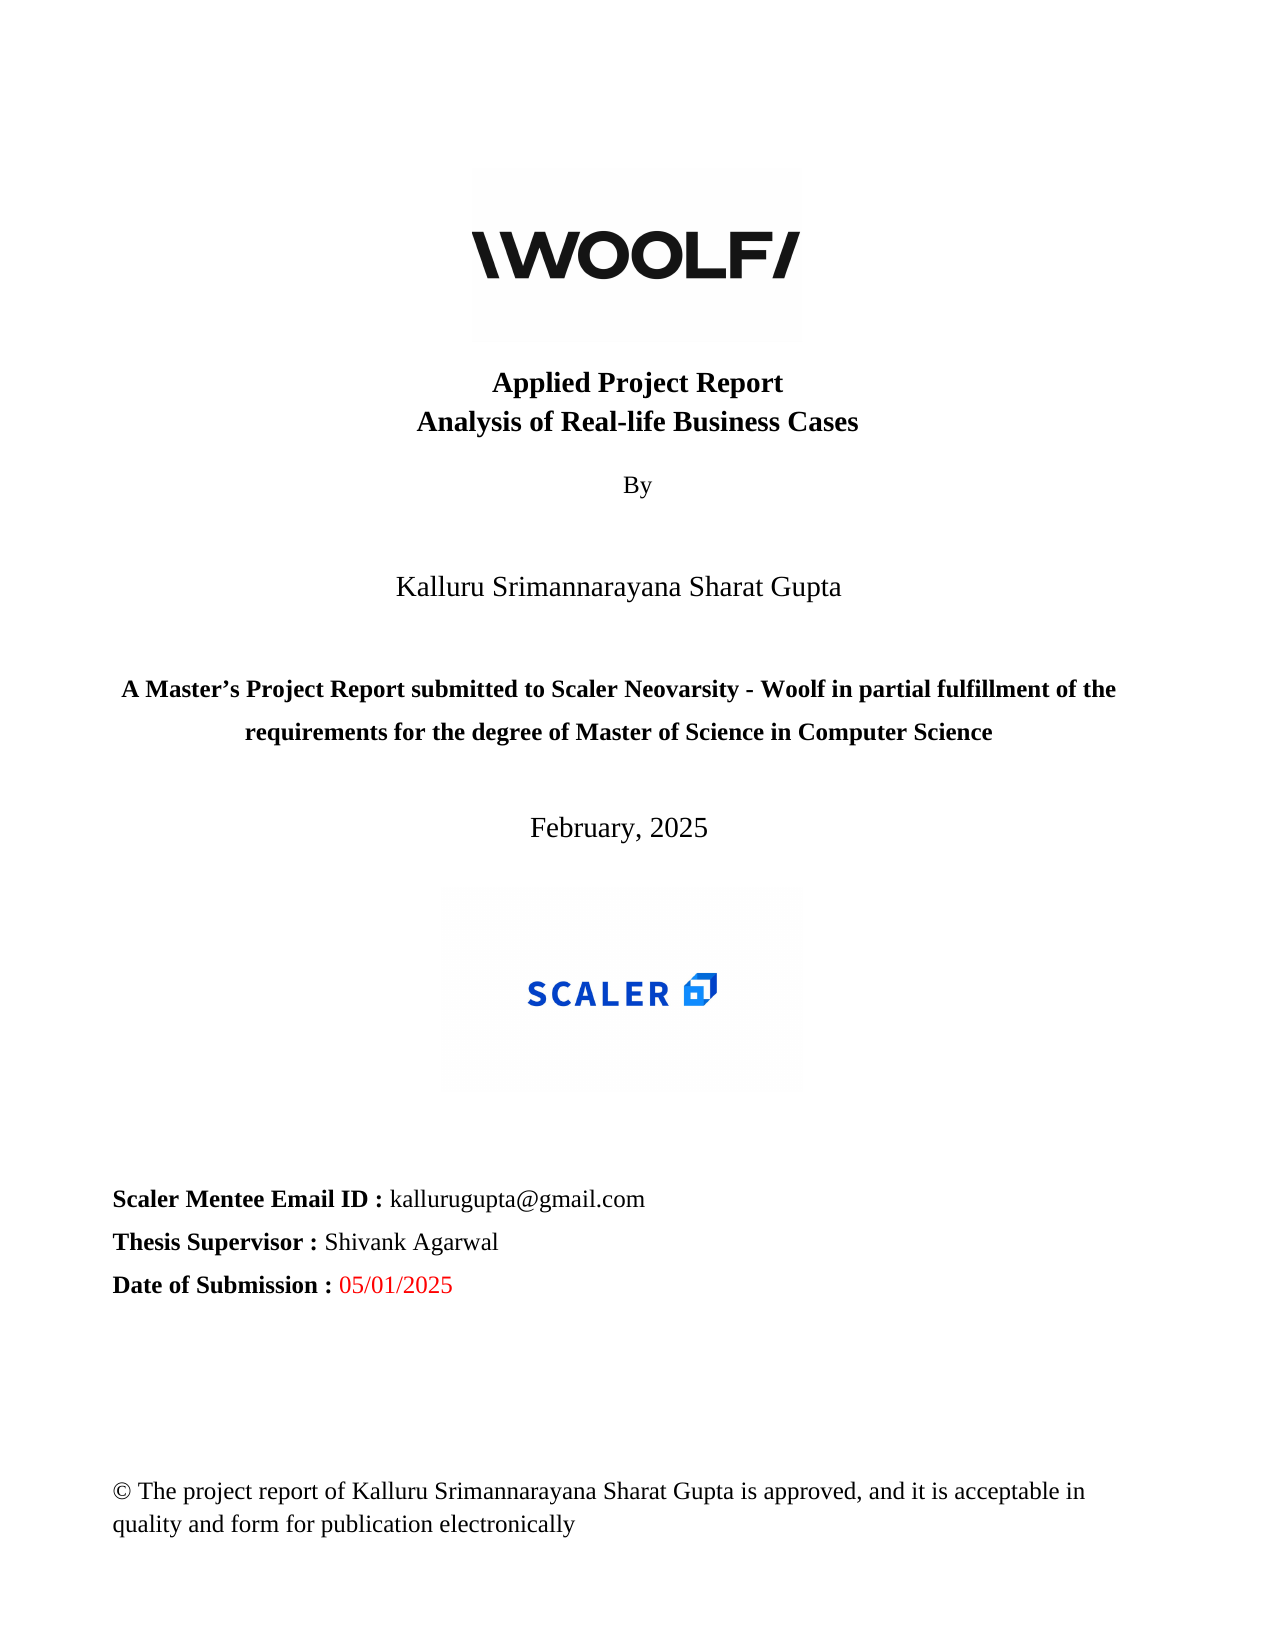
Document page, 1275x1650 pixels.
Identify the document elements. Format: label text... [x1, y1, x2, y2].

text Scaler Mentee Email ID : kallurugupta@gmail.com [112, 1184, 1125, 1213]
text February, 2025 [112, 811, 1125, 844]
text A Master’s Project Report submitted to Scaler Neovarsity - Woolf in partial fulfillment of the requirements for the degree of Master of Science in Computer Science [112, 674, 1125, 746]
text By [150, 470, 1125, 499]
picture [471, 168, 803, 342]
picture [440, 887, 804, 1092]
text Kalluru Srimannarayana Sharat Gupta [112, 569, 1125, 603]
text Analysis of Real-life Business Cases [150, 404, 1125, 438]
text Thesis Supervisor : Shivank Agarwal [112, 1227, 1125, 1256]
text Date of Submission : 05/01/2025 [112, 1271, 1125, 1299]
text Applied Project Report [150, 150, 1125, 399]
